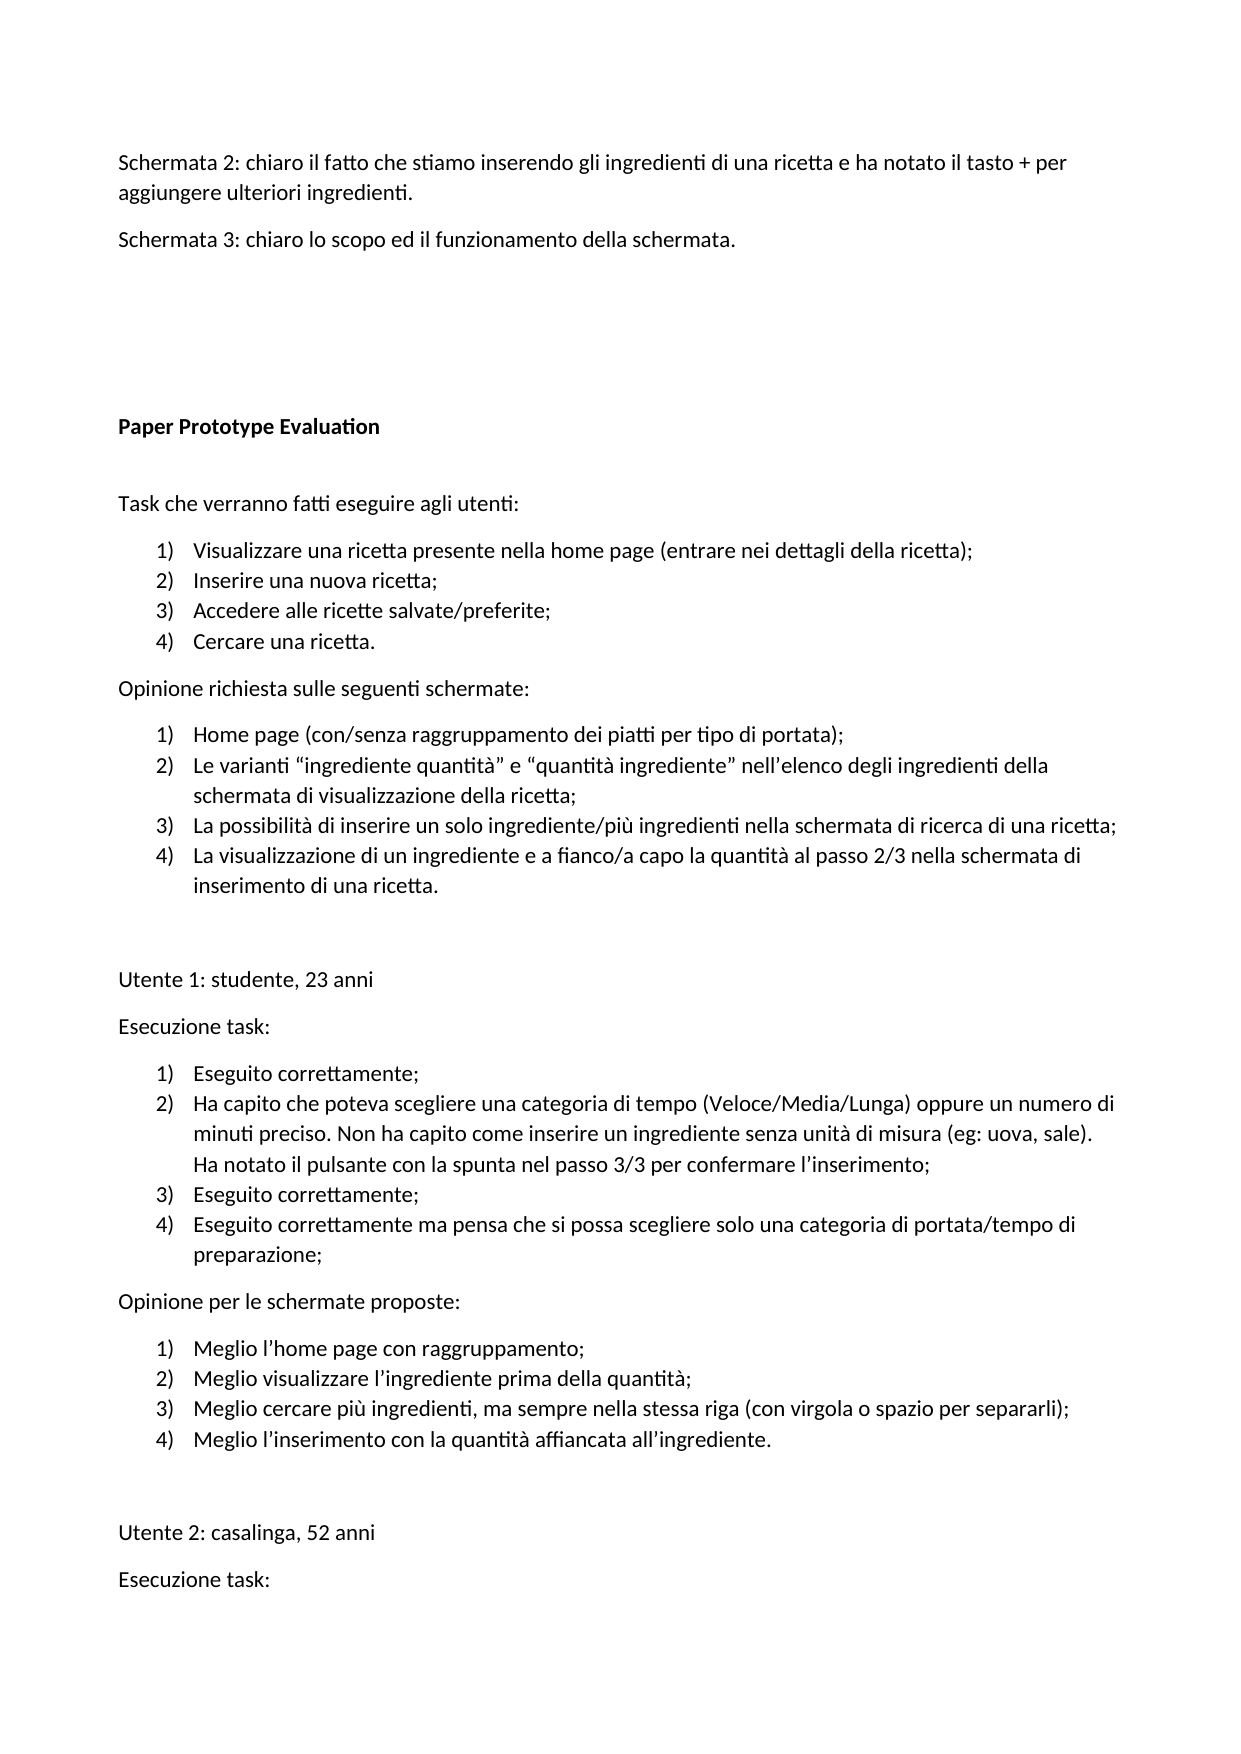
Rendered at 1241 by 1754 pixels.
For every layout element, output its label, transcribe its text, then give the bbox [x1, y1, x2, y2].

text Task che verranno fatti eseguire agli utenti: [118, 489, 1122, 517]
list Inserire una nuova ricetta; [156, 566, 1122, 594]
list Eseguito correttamente; [156, 1059, 1122, 1087]
text Esecuzione task: [118, 1565, 1122, 1593]
list Le varianti “ingrediente quantità” e “quantità ingrediente” nell’elenco degli ingredienti della schermata di visualizzazione della ricetta; [156, 751, 1122, 809]
text Utente 1: studente, 23 anni [118, 965, 1122, 993]
text Opinione per le schermate proposte: [118, 1287, 1122, 1315]
list Cercare una ricetta. [156, 627, 1122, 655]
text Schermata 2: chiaro il fatto che stiamo inserendo gli ingredienti di una ricetta e ha notato il tasto + per aggiungere ulteriori ingredienti. [118, 148, 1122, 206]
list Meglio l’inserimento con la quantità affiancata all’ingrediente. [156, 1425, 1122, 1453]
list Meglio cercare più ingredienti, ma sempre nella stessa riga (con virgola o spazio per separarli); [156, 1394, 1122, 1422]
list Accedere alle ricette salvate/preferite; [156, 597, 1122, 624]
list Eseguito correttamente ma pensa che si possa scegliere solo una categoria di portata/tempo di preparazione; [156, 1210, 1122, 1268]
text Esecuzione task: [118, 1012, 1122, 1040]
list La possibilità di inserire un solo ingrediente/più ingredienti nella schermata di ricerca di una ricetta; [156, 811, 1122, 839]
list Eseguito correttamente; [156, 1180, 1122, 1208]
list Meglio l’home page con raggruppamento; [156, 1334, 1122, 1362]
text Schermata 3: chiaro lo scopo ed il funzionamento della schermata. [118, 225, 1122, 253]
subtitle Paper Prototype Evaluation [118, 412, 1122, 440]
list La visualizzazione di un ingrediente e a fianco/a capo la quantità al passo 2/3 nella schermata di inserimento di una ricetta. [156, 841, 1122, 899]
list Home page (con/senza raggruppamento dei piatti per tipo di portata); [156, 721, 1122, 748]
list Visualizzare una ricetta presente nella home page (entrare nei dettagli della ricetta); [156, 536, 1122, 564]
text Opinione richiesta sulle seguenti schermate: [118, 674, 1122, 702]
list Meglio visualizzare l’ingrediente prima della quantità; [156, 1364, 1122, 1392]
text Utente 2: casalinga, 52 anni [118, 1518, 1122, 1546]
list Ha capito che poteva scegliere una categoria di tempo (Veloce/Media/Lunga) oppure un numero di minuti preciso. Non ha capito come inserire un ingrediente senza unità di misura (eg: uova, sale). Ha notato il pulsante con la spunta nel passo 3/3 per confermare l’inserimento; [156, 1089, 1122, 1178]
